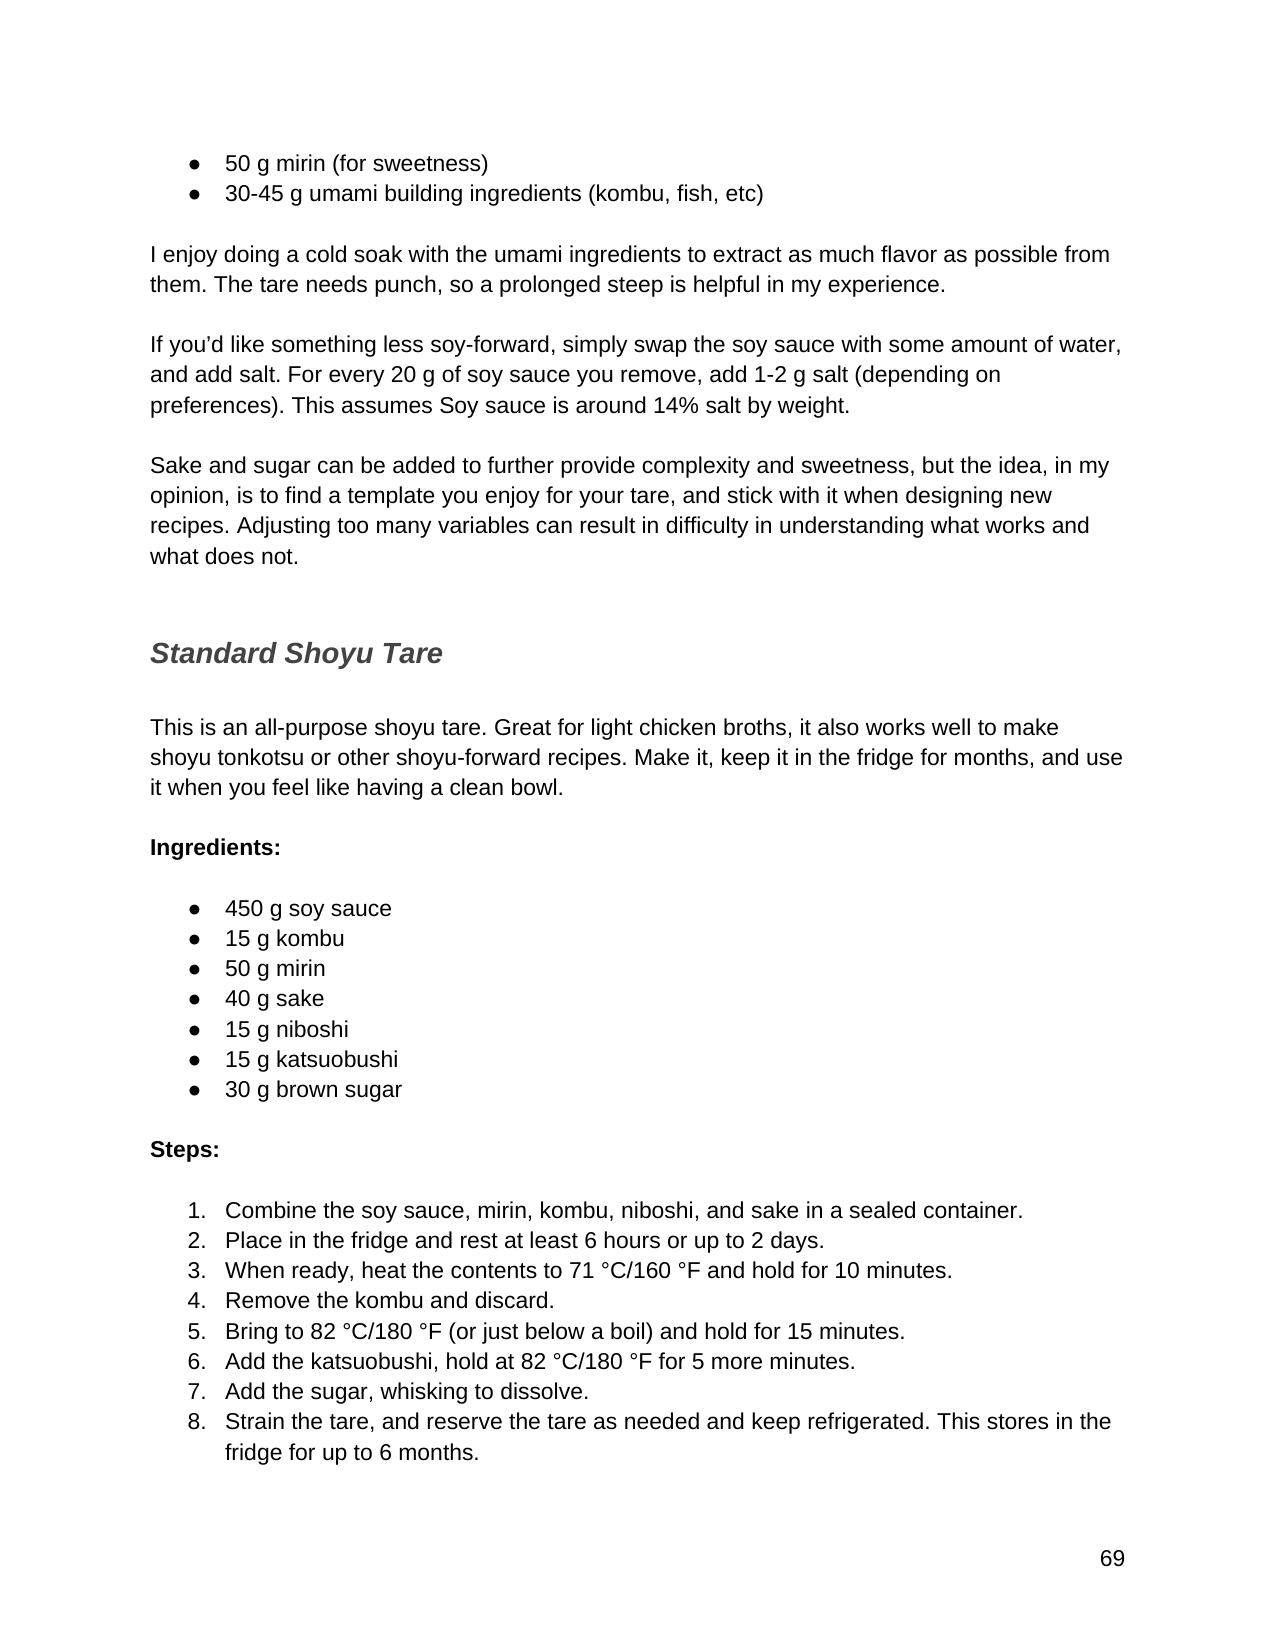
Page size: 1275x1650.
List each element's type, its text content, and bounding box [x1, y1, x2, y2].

list Combine the soy sauce, mirin, kombu, niboshi, and sake in a sealed container. [187, 1197, 1125, 1223]
list 30 g brown sugar [187, 1076, 1125, 1102]
list Add the katsuobushi, hold at 82 °C/180 °F for 5 more minutes. [187, 1348, 1125, 1374]
text Sake and sugar can be added to further provide complexity and sweetness, but the idea, in my opinion, is to find a template you enjoy for your tare, and stick with it when designing new recipes. Adjusting too many variables can result in difficulty in understanding what works and what does not. [150, 452, 1125, 569]
list When ready, heat the contents to 71 °C/160 °F and hold for 10 minutes. [187, 1257, 1125, 1284]
list 450 g soy sauce [187, 895, 1125, 921]
list 50 g mirin (for sweetness) [187, 150, 1125, 176]
text If you’d like something less soy-forward, simply swap the soy sauce with some amount of water, and add salt. For every 20 g of soy sauce you remove, add 1-2 g salt (depending on preferences). This assumes Soy sauce is around 14% salt by weight. [150, 331, 1125, 418]
text Steps: [150, 1136, 1125, 1163]
list 15 g kombu [187, 925, 1125, 951]
list 50 g mirin [187, 955, 1125, 982]
list 40 g sake [187, 985, 1125, 1012]
list Strain the tare, and reserve the tare as needed and keep refrigerated. This stores in the fridge for up to 6 months. [187, 1408, 1125, 1465]
list Remove the kombu and discard. [187, 1287, 1125, 1314]
list Bring to 82 °C/180 °F (or just below a boil) and hold for 15 minutes. [187, 1318, 1125, 1344]
text Ingredients: [150, 834, 1125, 861]
subtitle Standard Shoyu Tare [150, 636, 1125, 670]
text I enjoy doing a cold soak with the umami ingredients to extract as much flavor as possible from them. The tare needs punch, so a prolonged steep is helpful in my experience. [150, 241, 1125, 297]
list Add the sugar, whisking to dissolve. [187, 1378, 1125, 1404]
text This is an all-purpose shoyu tare. Great for light chicken broths, it also works well to make shoyu tonkotsu or other shoyu-forward recipes. Make it, keep it in the fridge for months, and use it when you feel like having a clean bowl. [150, 713, 1125, 800]
list Place in the fridge and rest at least 6 hours or up to 2 days. [187, 1227, 1125, 1253]
list 30-45 g umami building ingredients (kombu, fish, etc) [187, 180, 1125, 207]
list 15 g niboshi [187, 1016, 1125, 1042]
list 15 g katsuobushi [187, 1046, 1125, 1072]
